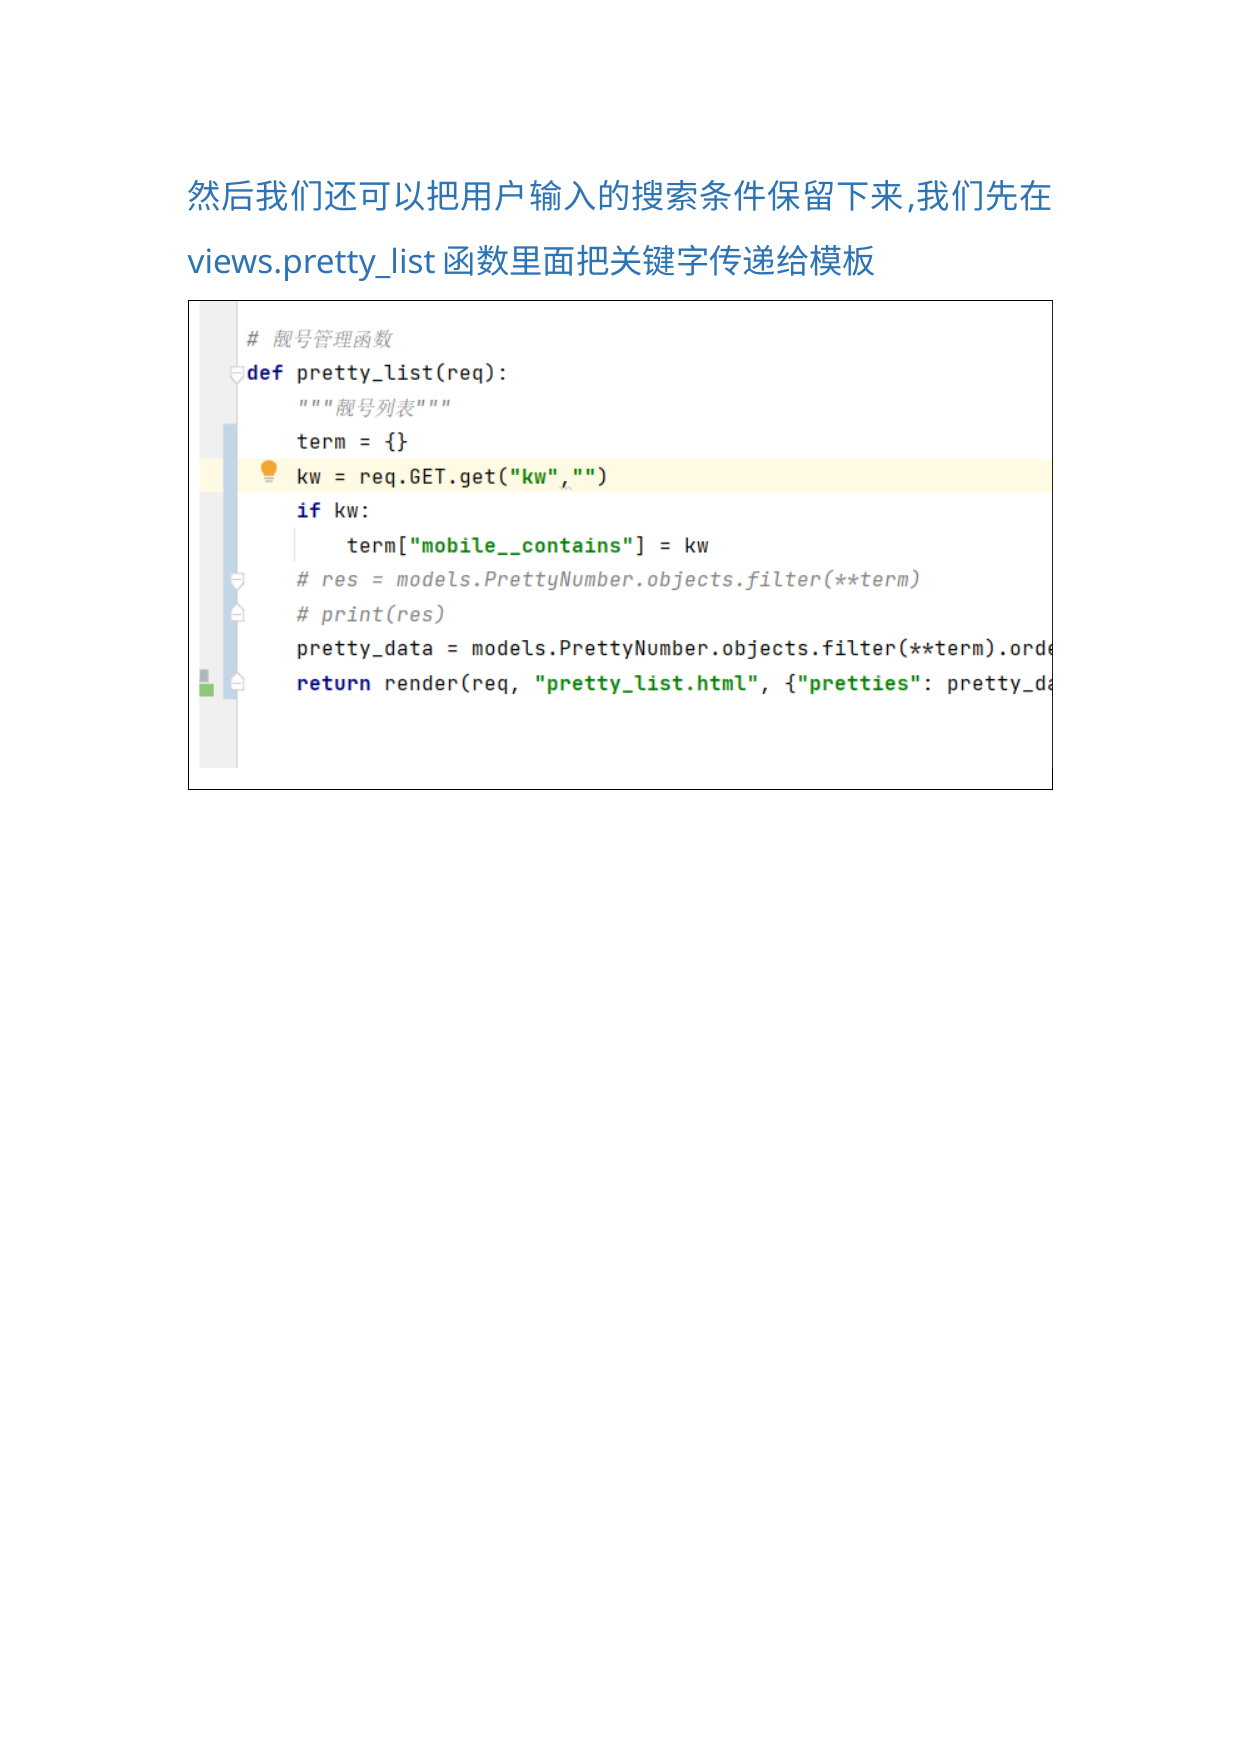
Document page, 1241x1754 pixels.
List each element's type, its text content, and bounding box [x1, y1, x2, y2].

table_header [189, 301, 1052, 789]
picture [199, 301, 1053, 768]
subtitle 然后我们还可以把用户输入的搜索条件保留下来,我们先在views.pretty_list函数里面把关键字传递给模板 [187, 162, 1053, 292]
